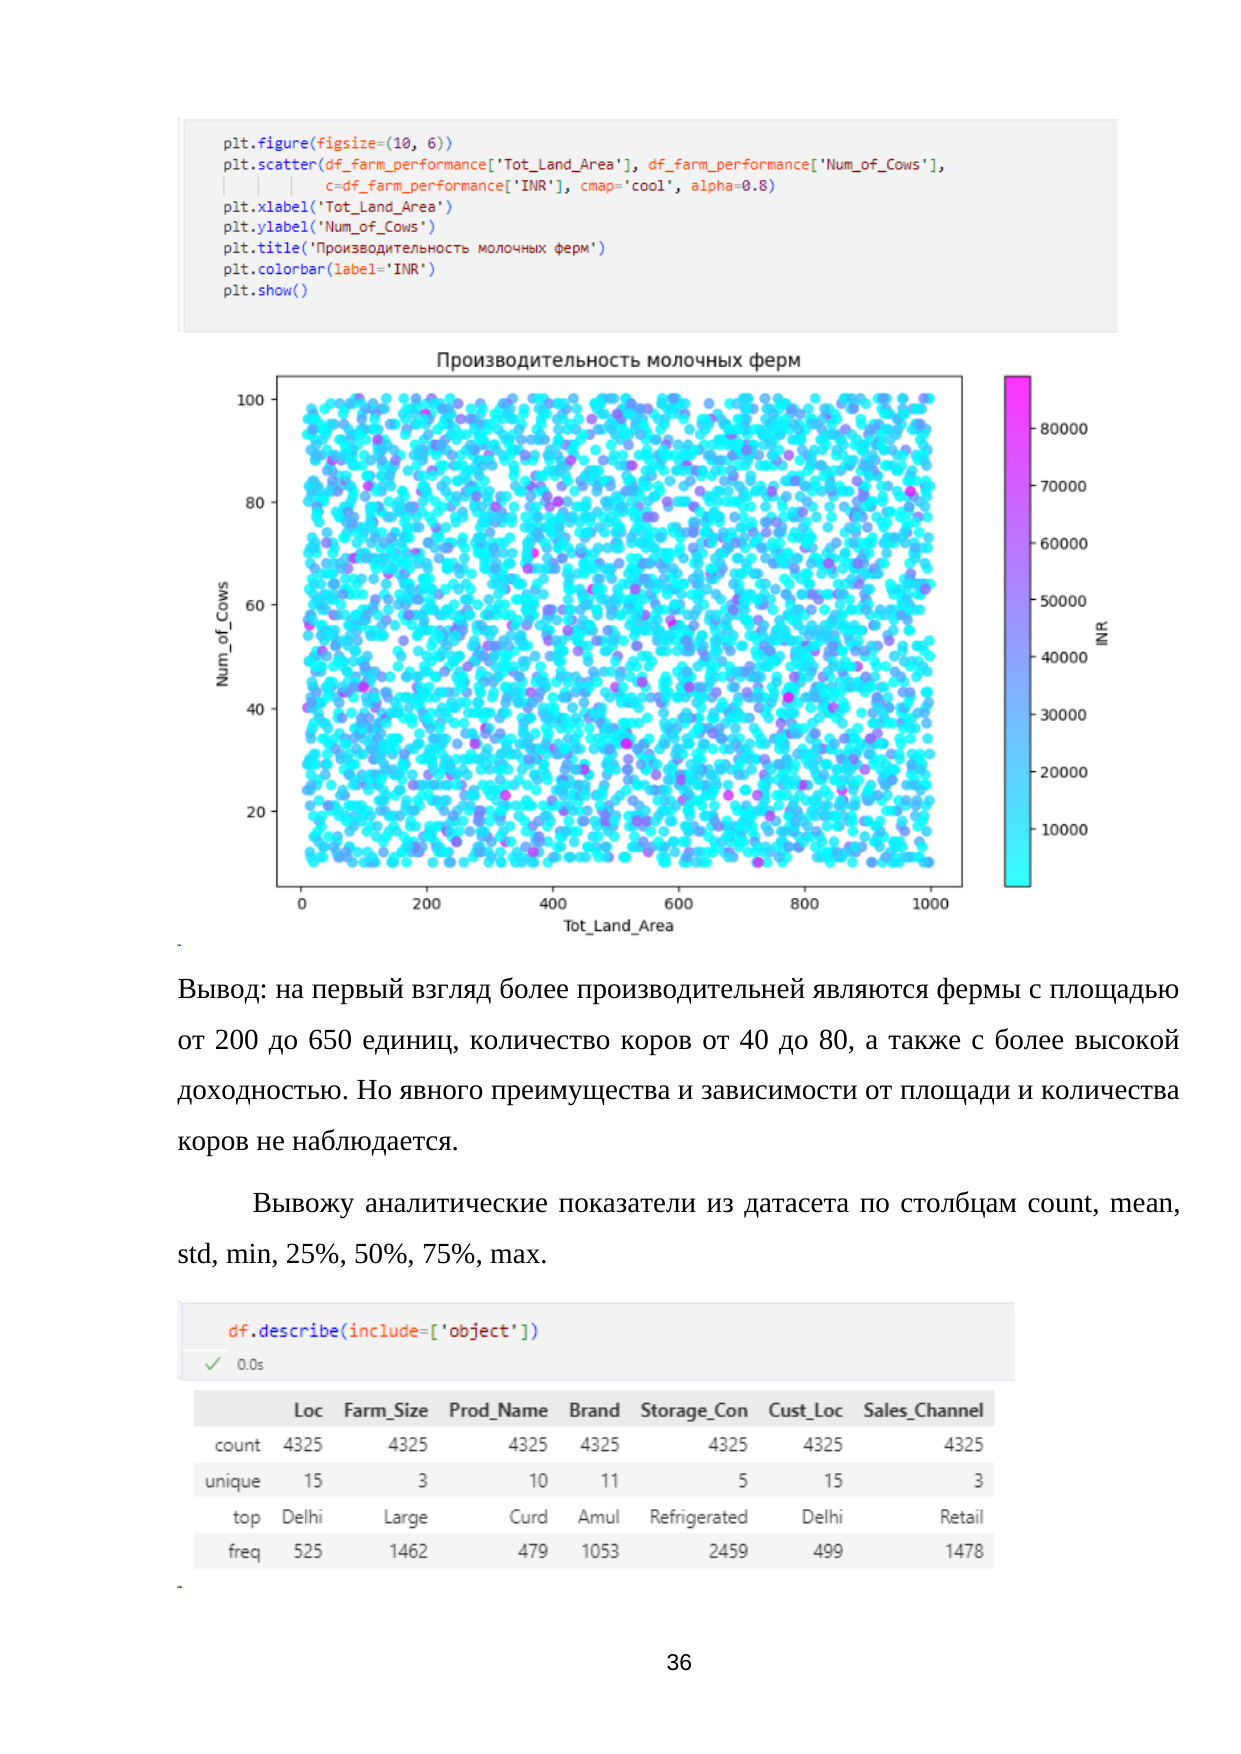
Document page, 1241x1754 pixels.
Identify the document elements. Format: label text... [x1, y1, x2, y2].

picture [177, 1298, 1015, 1588]
text Вывожу аналитические показатели из датасета по столбцам count, mean, std, min, 25%, 50%, 75%, max. [177, 1185, 1181, 1269]
text Вывод: на первый взгляд более производительней являются фермы с площадью от 200 до 650 единиц, количество коров от 40 до 80, а также с более высокой доходностью. Но явного преимущества и зависимости от площади и количества коров не наблюдается. [177, 972, 1181, 1156]
picture [177, 118, 1118, 946]
